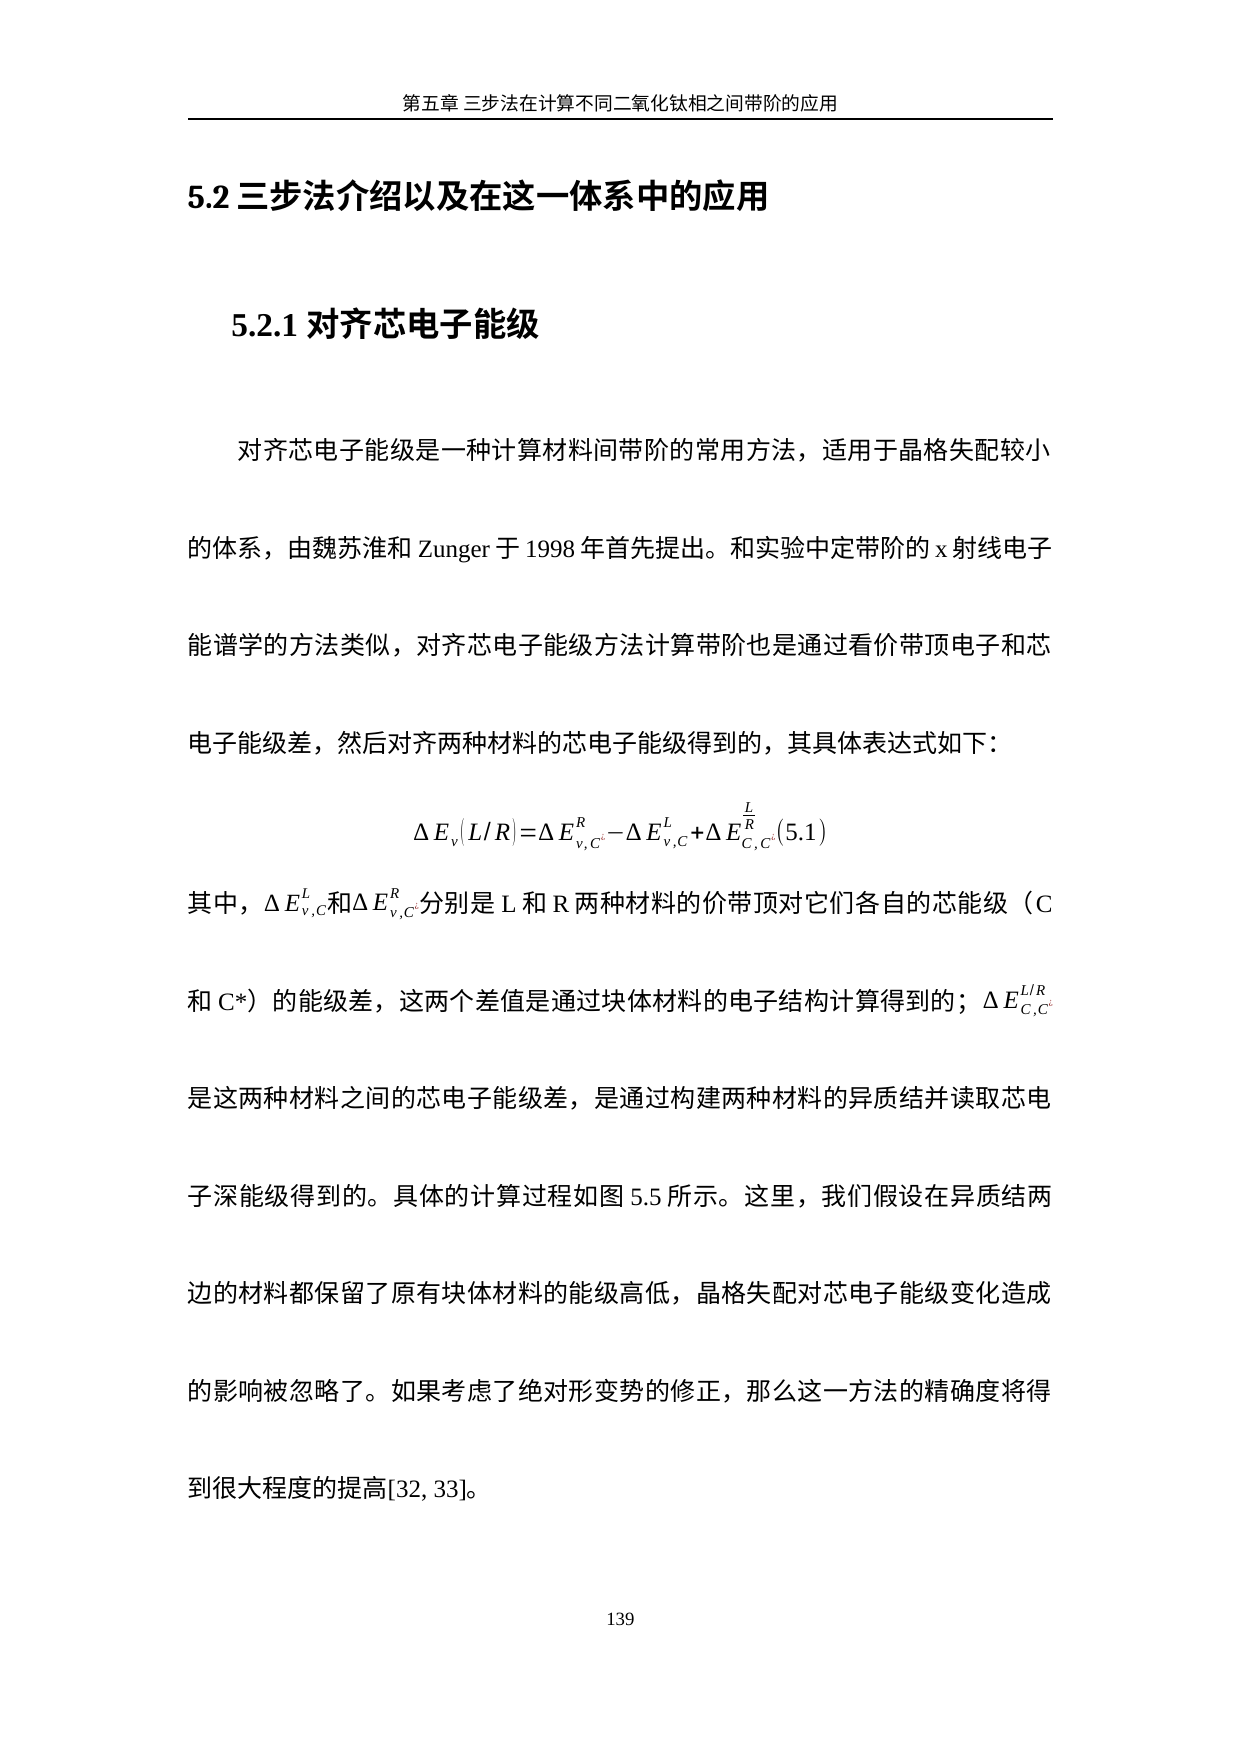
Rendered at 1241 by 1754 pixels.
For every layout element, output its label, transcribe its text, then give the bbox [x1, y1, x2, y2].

text 其中，和分别是L和R两种材料的价带顶对它们各自的芯能级（C和C*）的能级差，这两个差值是通过块体材料的电子结构计算得到的；是这两种材料之间的芯电子能级差，是通过构建两种材料的异质结并读取芯电子深能级得到的。具体的计算过程如图5.5所示。这里，我们假设在异质结两边的材料都保留了原有块体材料的能级高低，晶格失配对芯电子能级变化造成的影响被忽略了。如果考虑了绝对形变势的修正，那么这一方法的精确度将得到很大程度的提高[32, 33]。 [187, 869, 1053, 1519]
subtitle 5.2三步法介绍以及在这一体系中的应用 [187, 162, 1053, 227]
subtitle 5.2.1 对齐芯电子能级 [187, 289, 1053, 354]
text 对齐芯电子能级是一种计算材料间带阶的常用方法，适用于晶格失配较小的体系，由魏苏淮和Zunger于1998年首先提出。和实验中定带阶的x射线电子能谱学的方法类似，对齐芯电子能级方法计算带阶也是通过看价带顶电子和芯电子能级差，然后对齐两种材料的芯电子能级得到的，其具体表达式如下： [187, 416, 1053, 774]
